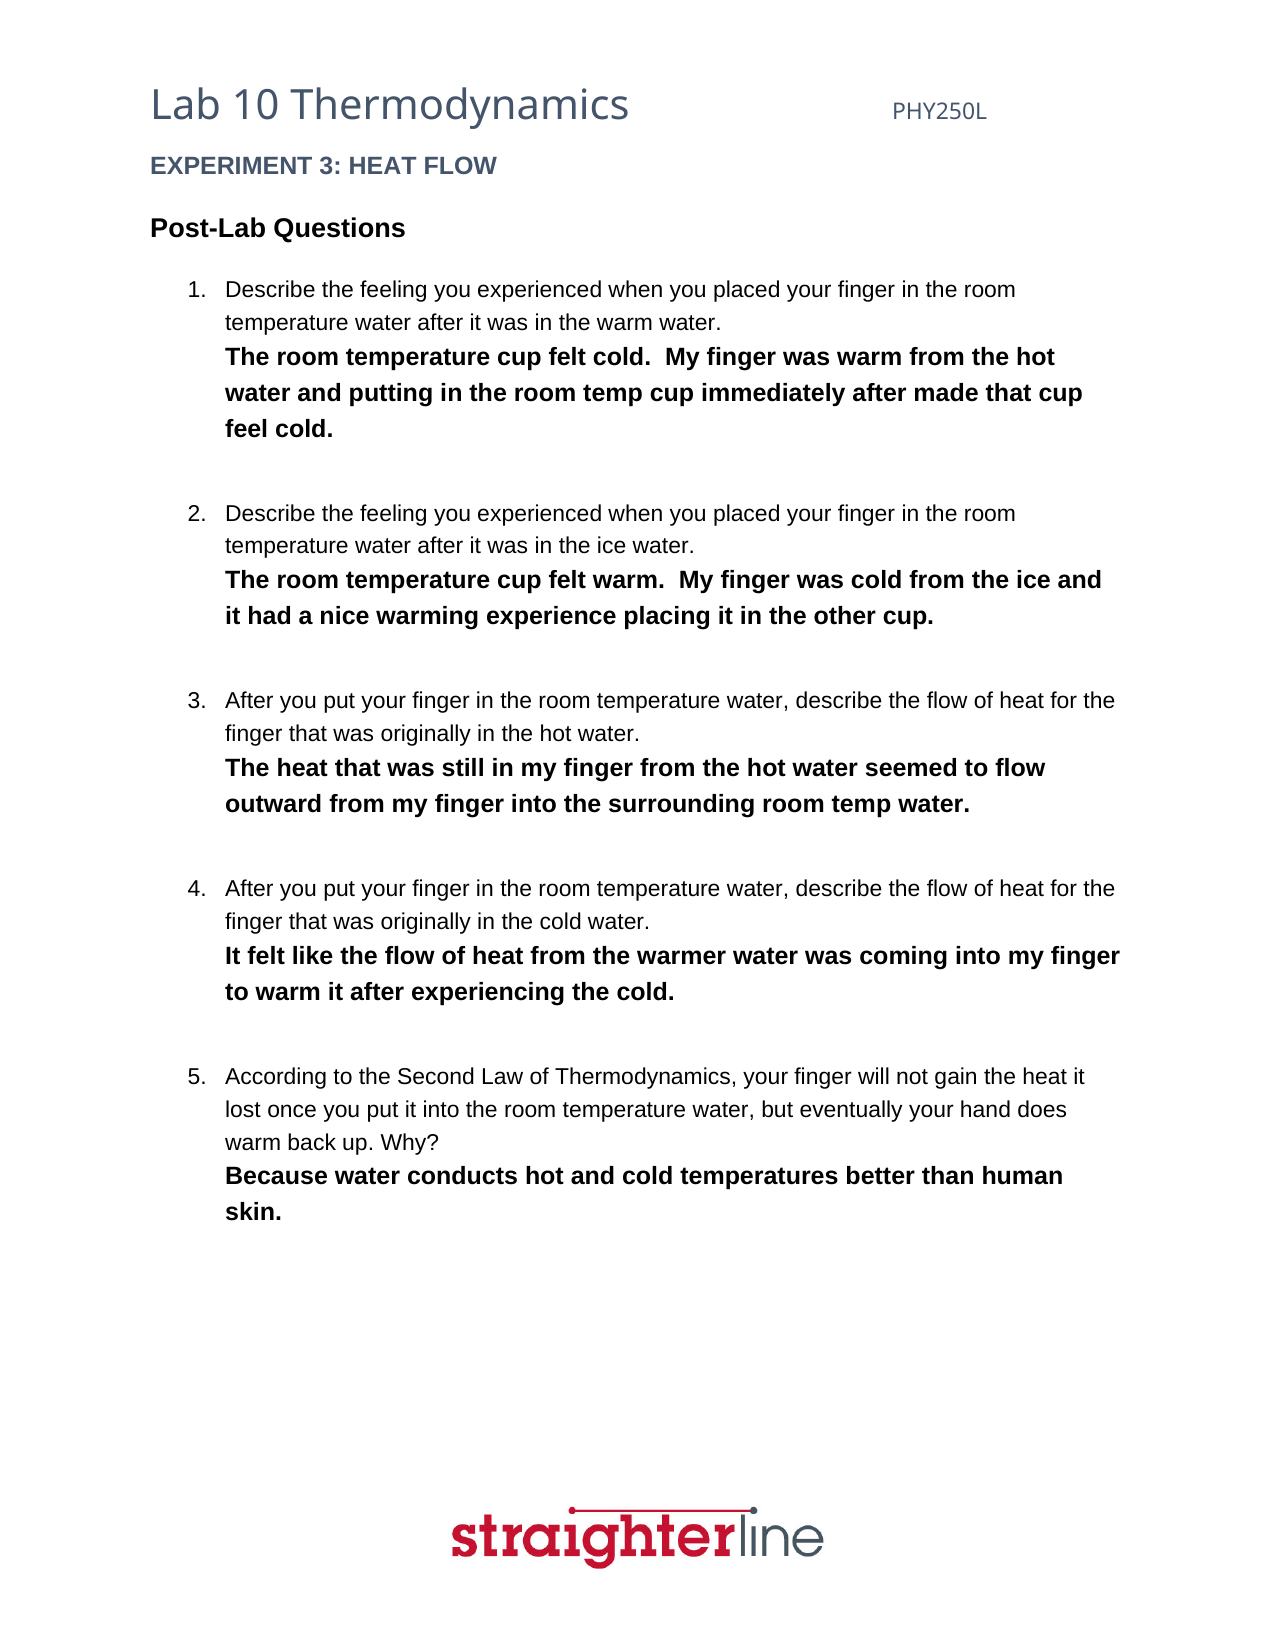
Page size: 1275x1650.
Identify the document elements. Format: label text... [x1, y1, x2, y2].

list Describe the feeling you experienced when you placed your finger in the room temperature water after it was in the ice water. [187, 499, 1125, 630]
subtitle Post-Lab Questions [150, 212, 1125, 243]
list Describe the feeling you experienced when you placed your finger in the room temperature water after it was in the warm water. [187, 276, 1125, 442]
subtitle Experiment 3: heat flow [150, 151, 1125, 179]
list After you put your finger in the room temperature water, describe the flow of heat for the finger that was originally in the cold water. [187, 875, 1125, 1005]
list According to the Second Law of Thermodynamics, your finger will not gain the heat it lost once you put it into the room temperature water, but eventually your hand does warm back up. Why? [187, 1063, 1125, 1226]
list After you put your finger in the room temperature water, describe the flow of heat for the finger that was originally in the hot water. [187, 687, 1125, 818]
picture [445, 1501, 830, 1575]
